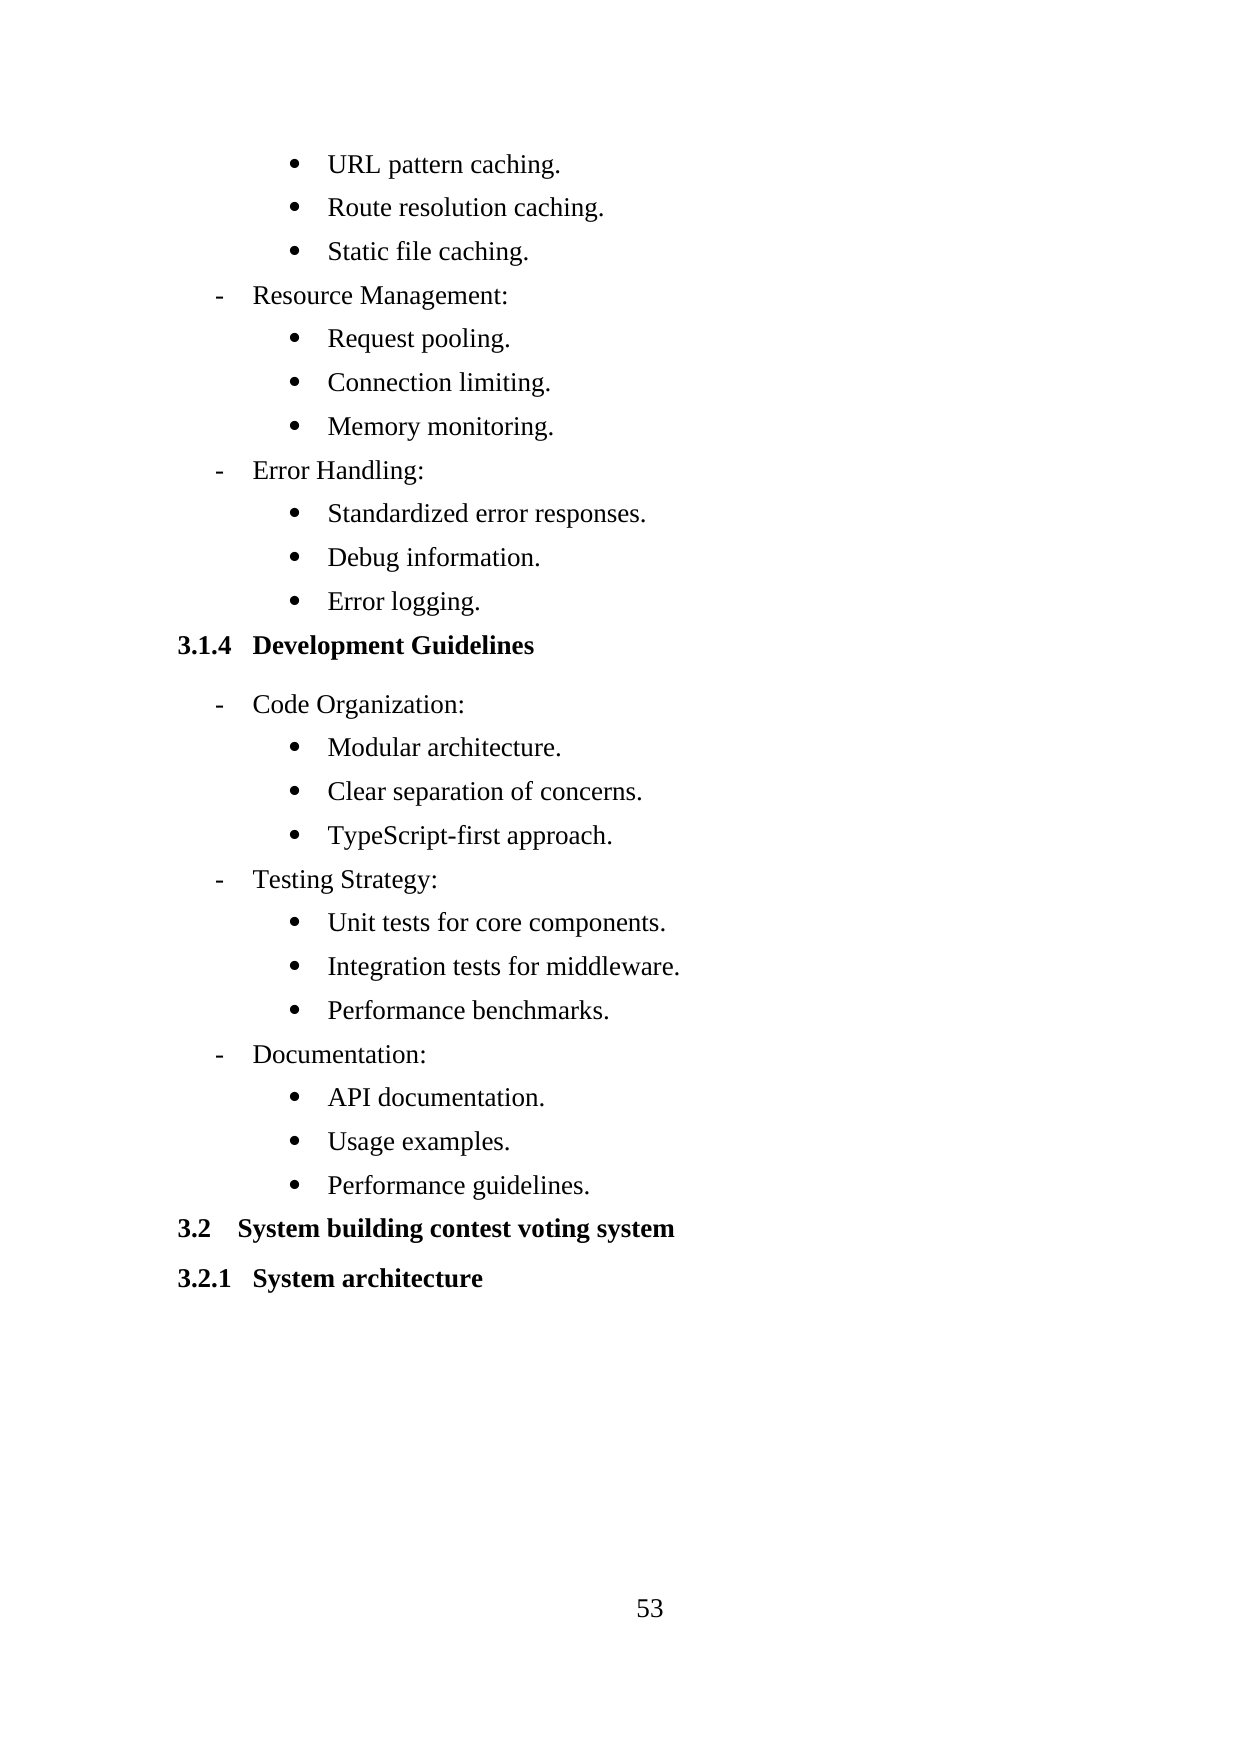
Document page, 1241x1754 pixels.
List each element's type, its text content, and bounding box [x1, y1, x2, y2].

list Static file caching. [290, 235, 1122, 266]
subtitle System building contest voting system [177, 1213, 1122, 1244]
list URL pattern caching. [290, 148, 1122, 179]
list Usage examples. [290, 1125, 1122, 1156]
list Memory monitoring. [290, 410, 1122, 441]
list Code Organization: [215, 688, 1122, 719]
list Debug information. [290, 541, 1122, 572]
list Resource Management: [215, 279, 1122, 310]
list Performance guidelines. [290, 1169, 1122, 1200]
list Connection limiting. [290, 366, 1122, 398]
list Route resolution caching. [290, 191, 1122, 223]
list Request pooling. [290, 323, 1122, 354]
list Testing Strategy: [215, 863, 1122, 894]
list TypeScript-first approach. [290, 819, 1122, 850]
subtitle Development Guidelines [177, 629, 1122, 660]
list Performance benchmarks. [290, 994, 1122, 1025]
list Unit tests for core components. [290, 906, 1122, 938]
list Error logging. [290, 585, 1122, 616]
list Modular architecture. [290, 732, 1122, 763]
list Standardized error responses. [290, 497, 1122, 529]
list Clear separation of concerns. [290, 775, 1122, 807]
list Integration tests for middleware. [290, 950, 1122, 981]
list Error Handling: [215, 454, 1122, 485]
list Documentation: [215, 1038, 1122, 1069]
subtitle System architecture [177, 1262, 1122, 1293]
list API documentation. [290, 1081, 1122, 1113]
